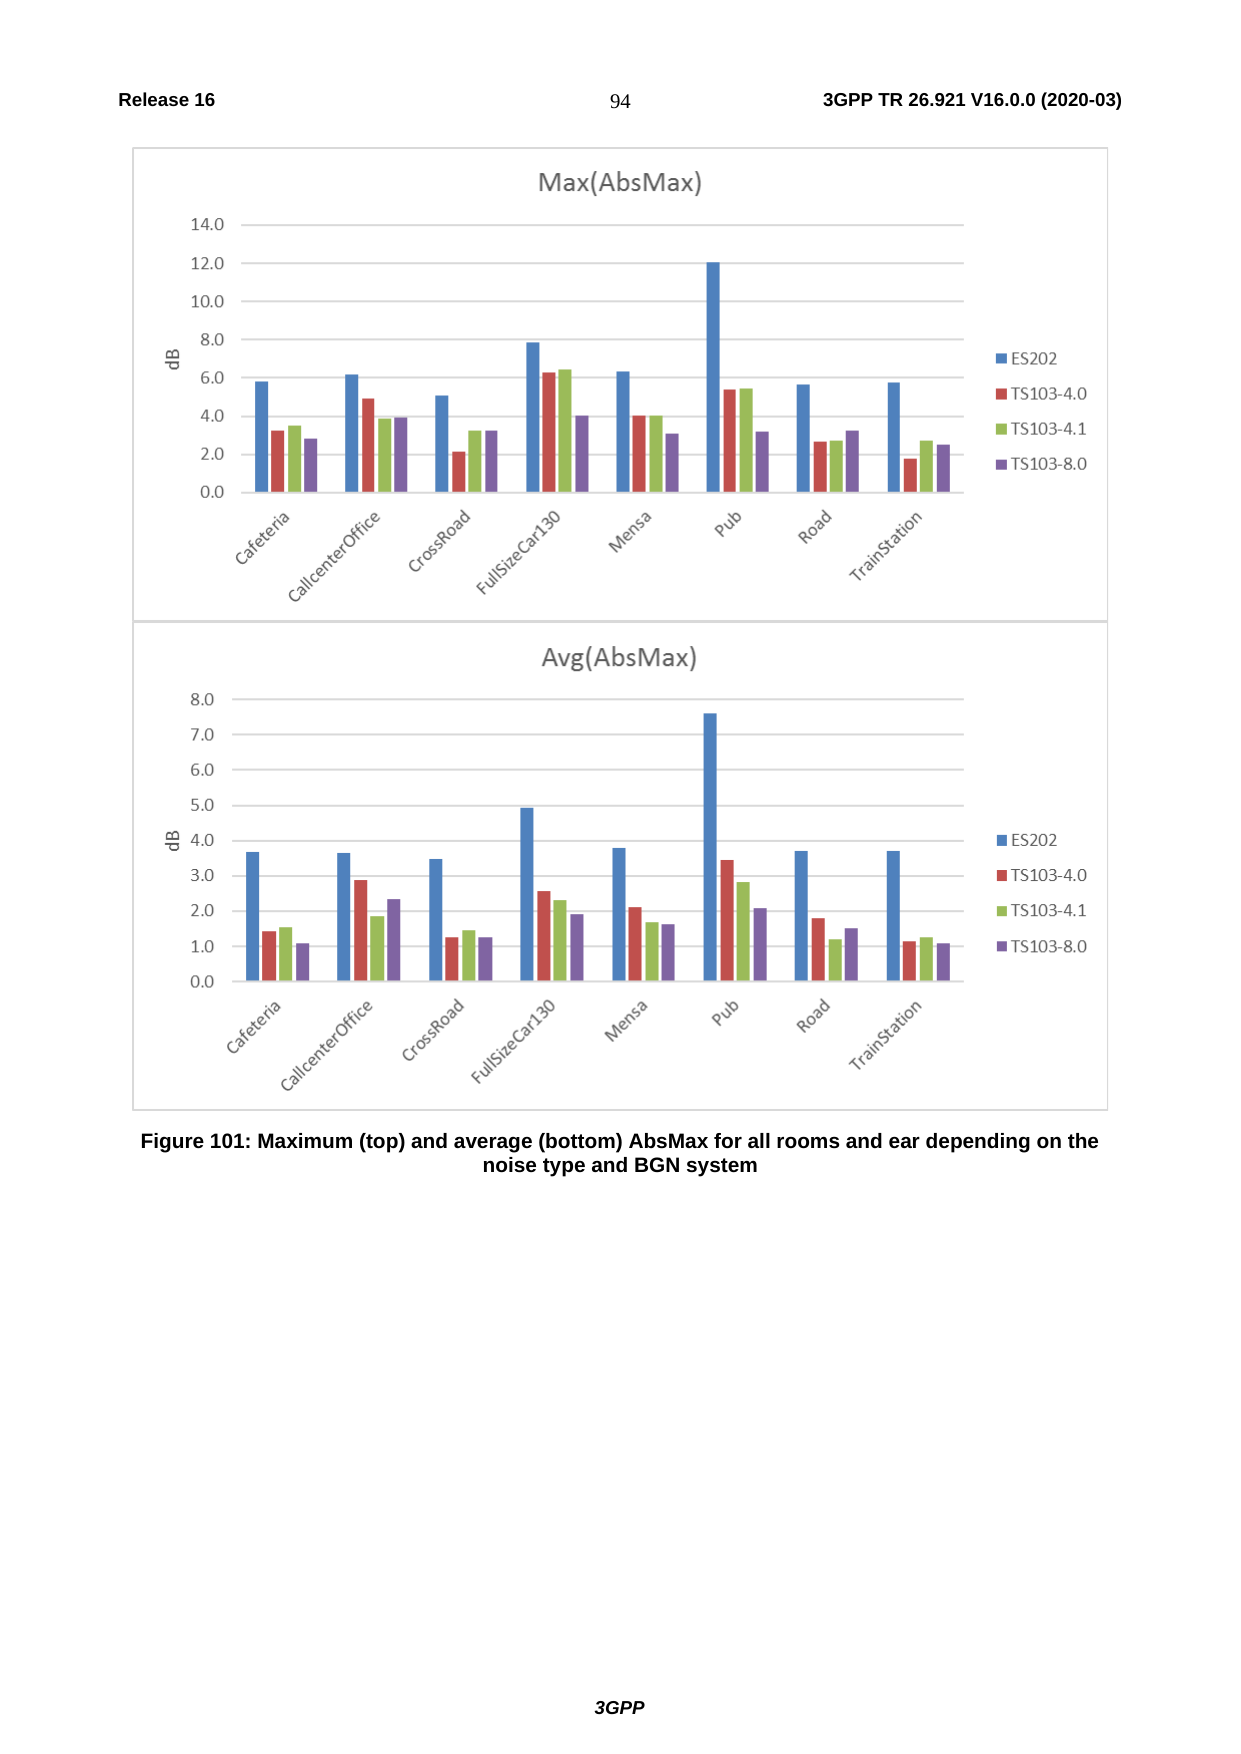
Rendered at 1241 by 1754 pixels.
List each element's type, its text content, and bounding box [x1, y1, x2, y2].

picture [132, 147, 1109, 1111]
text Figure 101: Maximum (top) and average (bottom) AbsMax for all rooms and ear depending on the noise type and BGN system [118, 1129, 1122, 1177]
